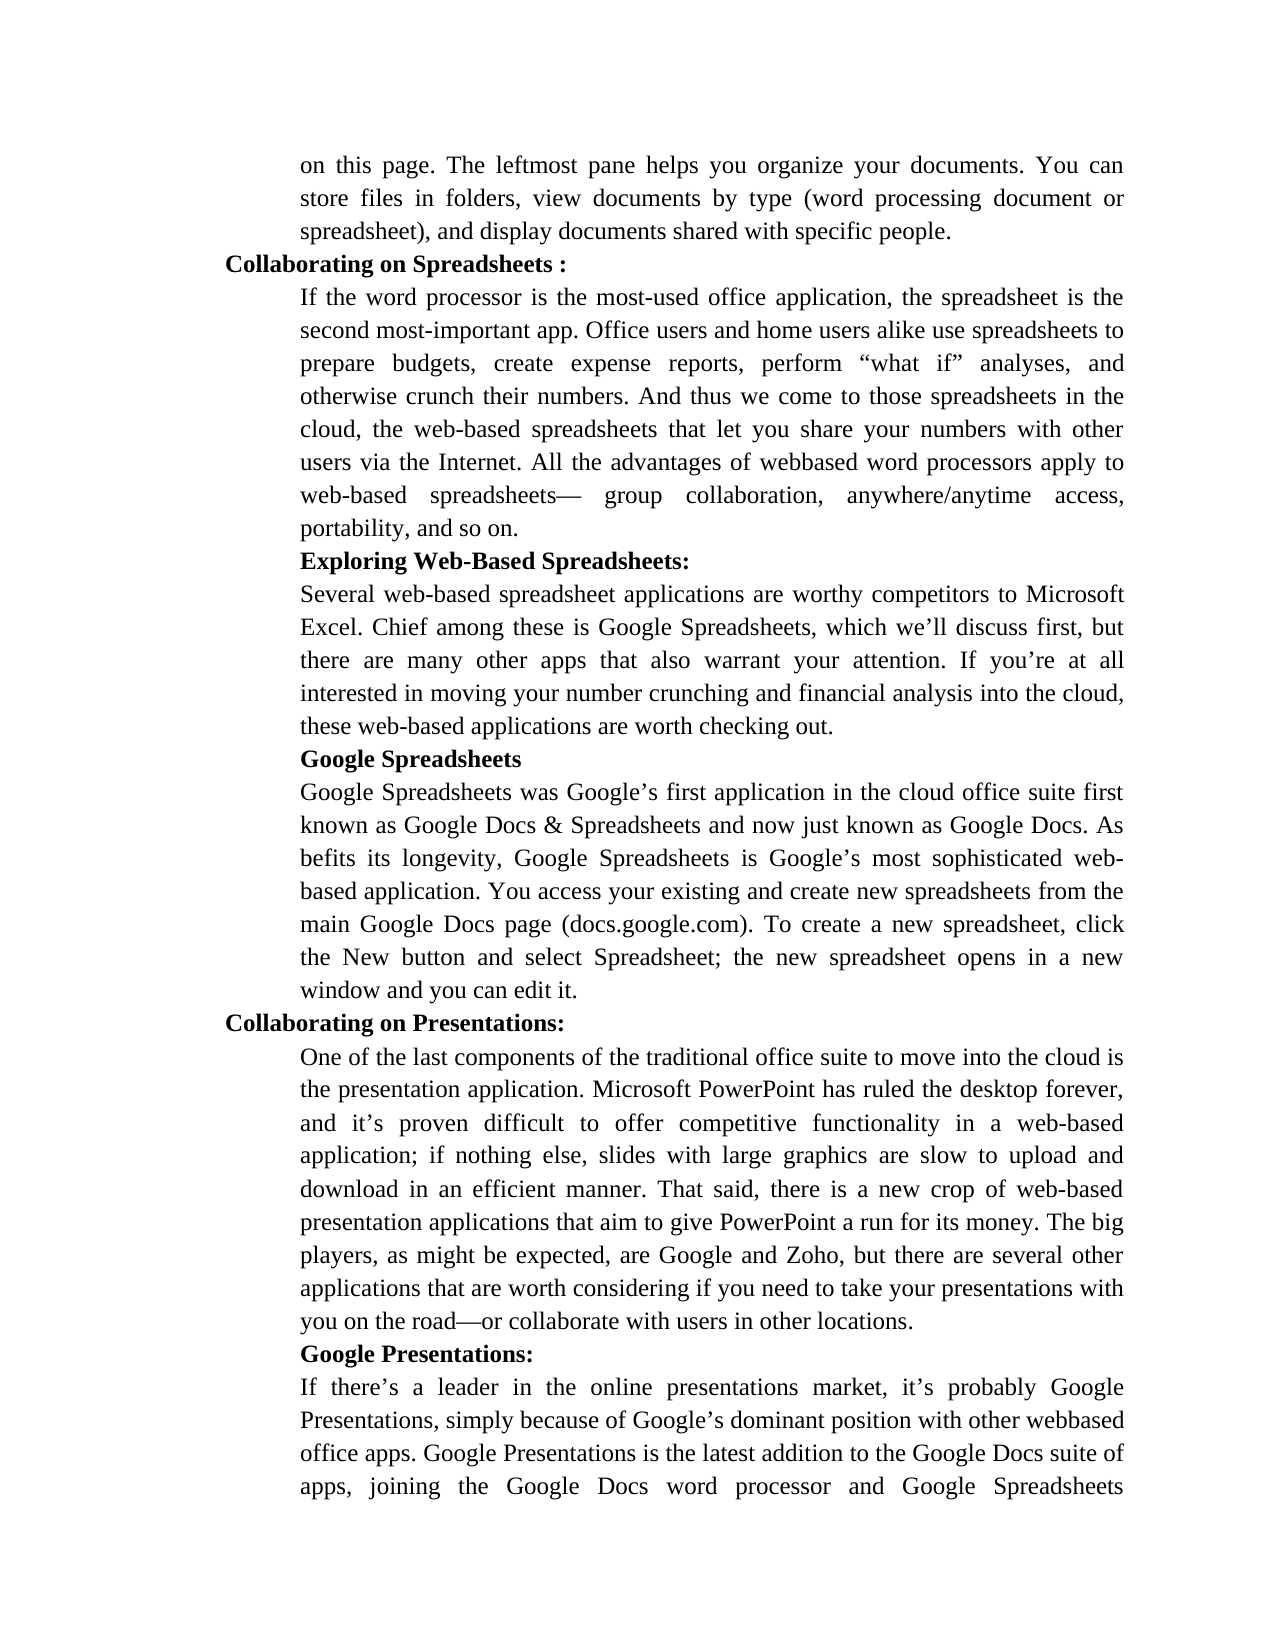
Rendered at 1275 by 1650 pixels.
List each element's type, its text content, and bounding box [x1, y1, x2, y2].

text Google Presentations: [300, 1339, 1125, 1367]
text Google Spreadsheets was Google’s first application in the cloud office suite first known as Google Docs & Spreadsheets and now just known as Google Docs. As befits its longevity, Google Spreadsheets is Google’s most sophisticated web-based application. You access your existing and create new spreadsheets from the main Google Docs page (docs.google.com). To create a new spreadsheet, click the New button and select Spreadsheet; the new spreadsheet opens in a new window and you can edit it. [300, 777, 1125, 1004]
text Several web-based spreadsheet applications are worthy competitors to Microsoft Excel. Chief among these is Google Spreadsheets, which we’ll discuss first, but there are many other apps that also warrant your attention. If you’re at all interested in moving your number crunching and financial analysis into the cloud, these web-based applications are worth checking out. [300, 579, 1125, 740]
text Collaborating on Spreadsheets : [225, 249, 1125, 278]
text Google Spreadsheets [300, 744, 1125, 773]
text Collaborating on Presentations: [225, 1008, 1125, 1037]
text If the word processor is the most-used office application, the spreadsheet is the second most-important app. Office users and home users alike use spreadsheets to prepare budgets, create expense reports, perform “what if” analyses, and otherwise crunch their numbers. And thus we come to those spreadsheets in the cloud, the web-based spreadsheets that let you share your numbers with other users via the Internet. All the advantages of webbased word processors apply to web-based spreadsheets— group collaboration, anywhere/anytime access, portability, and so on. [300, 282, 1125, 542]
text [300, 150, 1125, 245]
text One of the last components of the traditional office suite to move into the cloud is the presentation application. Microsoft PowerPoint has ruled the desktop forever, and it’s proven difficult to offer competitive functionality in a web-based application; if nothing else, slides with large graphics are slow to upload and download in an efficient manner. That said, there is a new crop of web-based presentation applications that aim to give PowerPoint a run for its money. The big players, as might be expected, are Google and Zoho, but there are several other applications that are worth considering if you need to take your presentations with you on the road—or collaborate with users in other locations. [300, 1042, 1125, 1334]
text Exploring Web-Based Spreadsheets: [300, 546, 1125, 575]
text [300, 1372, 1125, 1499]
